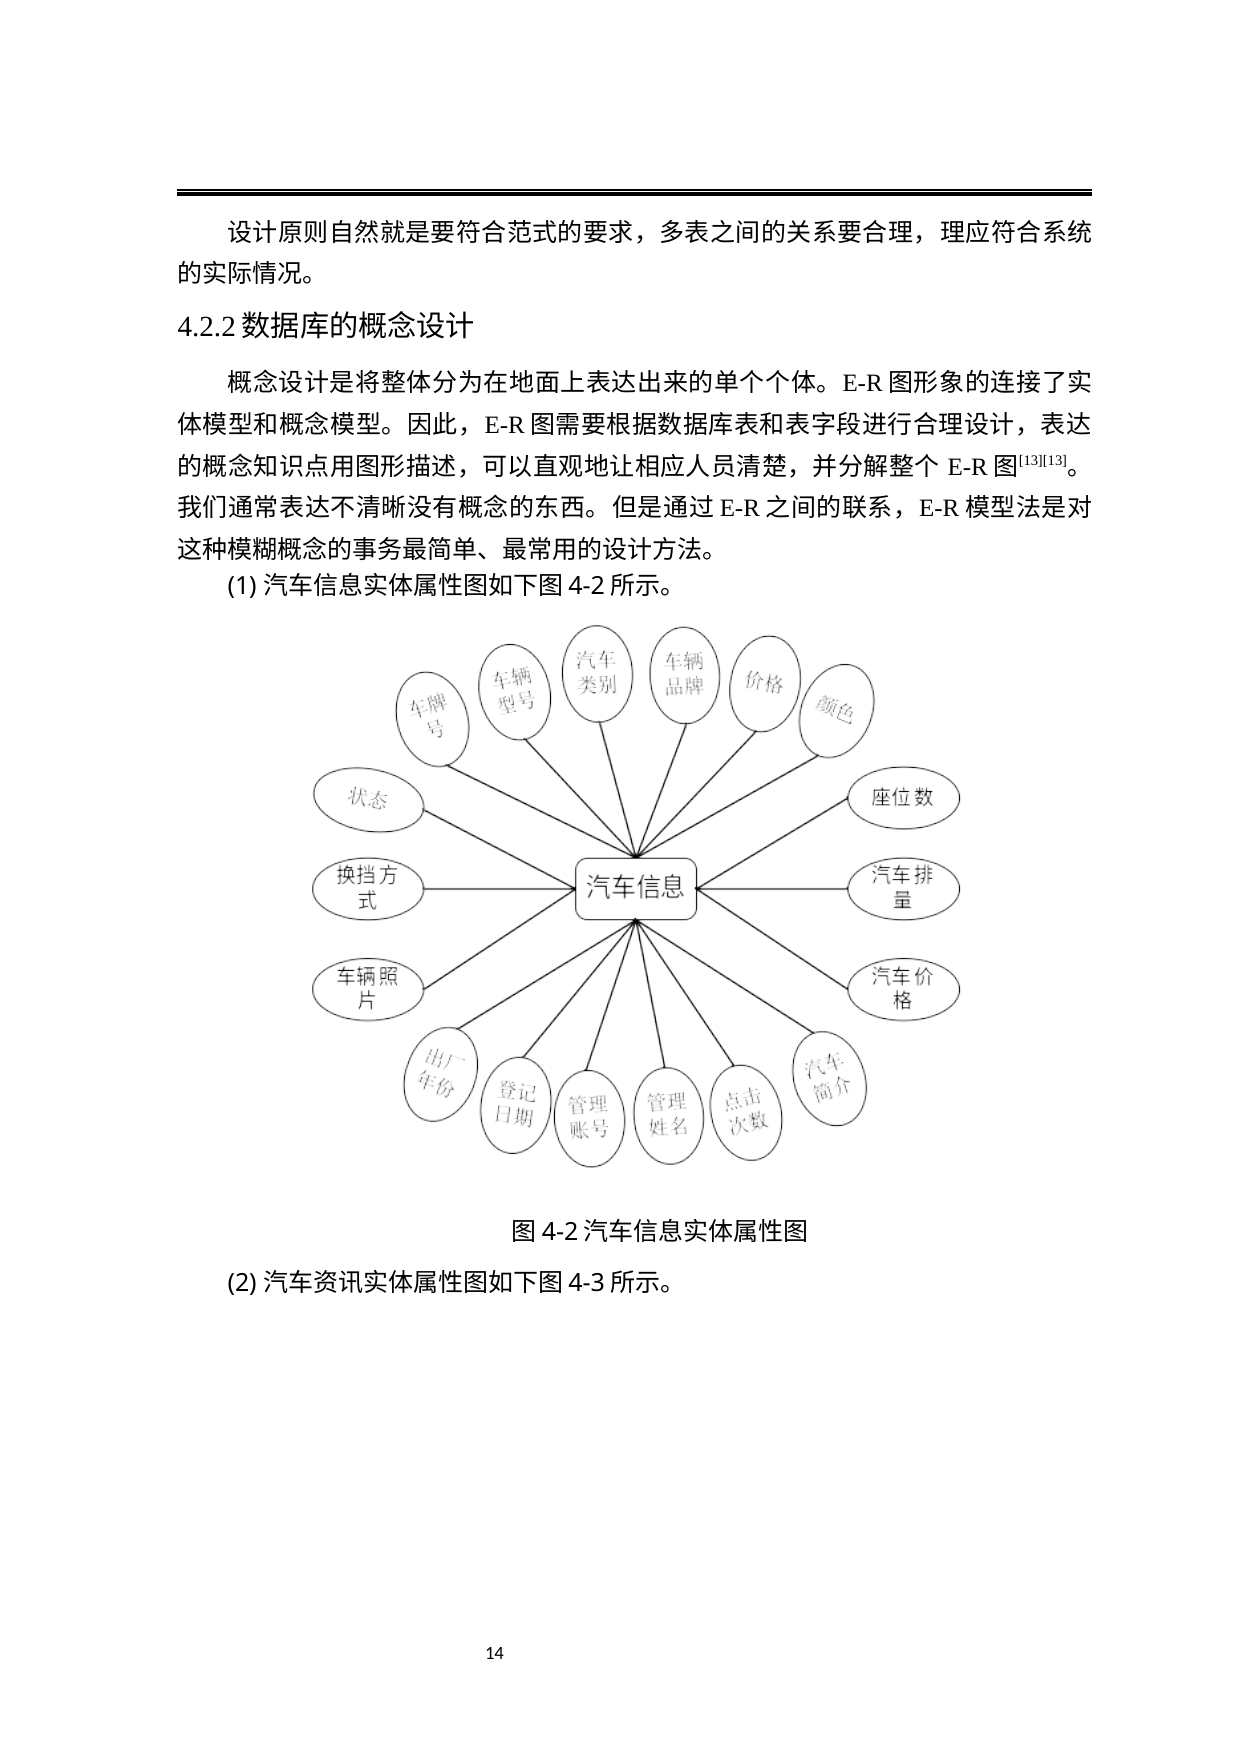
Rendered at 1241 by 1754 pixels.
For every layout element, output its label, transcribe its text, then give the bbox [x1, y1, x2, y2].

text 设计原则自然就是要符合范式的要求，多表之间的关系要合理，理应符合系统的实际情况。 [177, 207, 1092, 290]
text 概念设计是将整体分为在地面上表达出来的单个个体。E-R图形象的连接了实体模型和概念模型。因此，E-R图需要根据数据库表和表字段进行合理设计，表达的概念知识点用图形描述，可以直观地让相应人员清楚，并分解整个E-R图[13]。我们通常表达不清晰没有概念的东西。但是通过E-R之间的联系，E-R模型法是对这种模糊概念的事务最简单、最常用的设计方法。 [177, 357, 1092, 410]
text 概念设计是将整体分为在地面上表达出来的单个个体。E-R图形象的连接了实体模型和概念模型。因此，E-R图需要根据数据库表和表字段进行合理设计，表达的概念知识点用图形描述，可以直观地让相应人员清楚，并分解整个E-R图[13]。我们通常表达不清晰没有概念的东西。但是通过E-R之间的联系，E-R模型法是对这种模糊概念的事务最简单、最常用的设计方法。 [177, 439, 1092, 566]
subtitle 4.2.2数据库的概念设计 [177, 303, 1092, 345]
text (2) 汽车资讯实体属性图如下图4-3所示。 [177, 1262, 1092, 1299]
text (1) 汽车信息实体属性图如下图4-2所示。 [177, 566, 1092, 602]
text 图4-2汽车信息实体属性图 [177, 1204, 1092, 1250]
